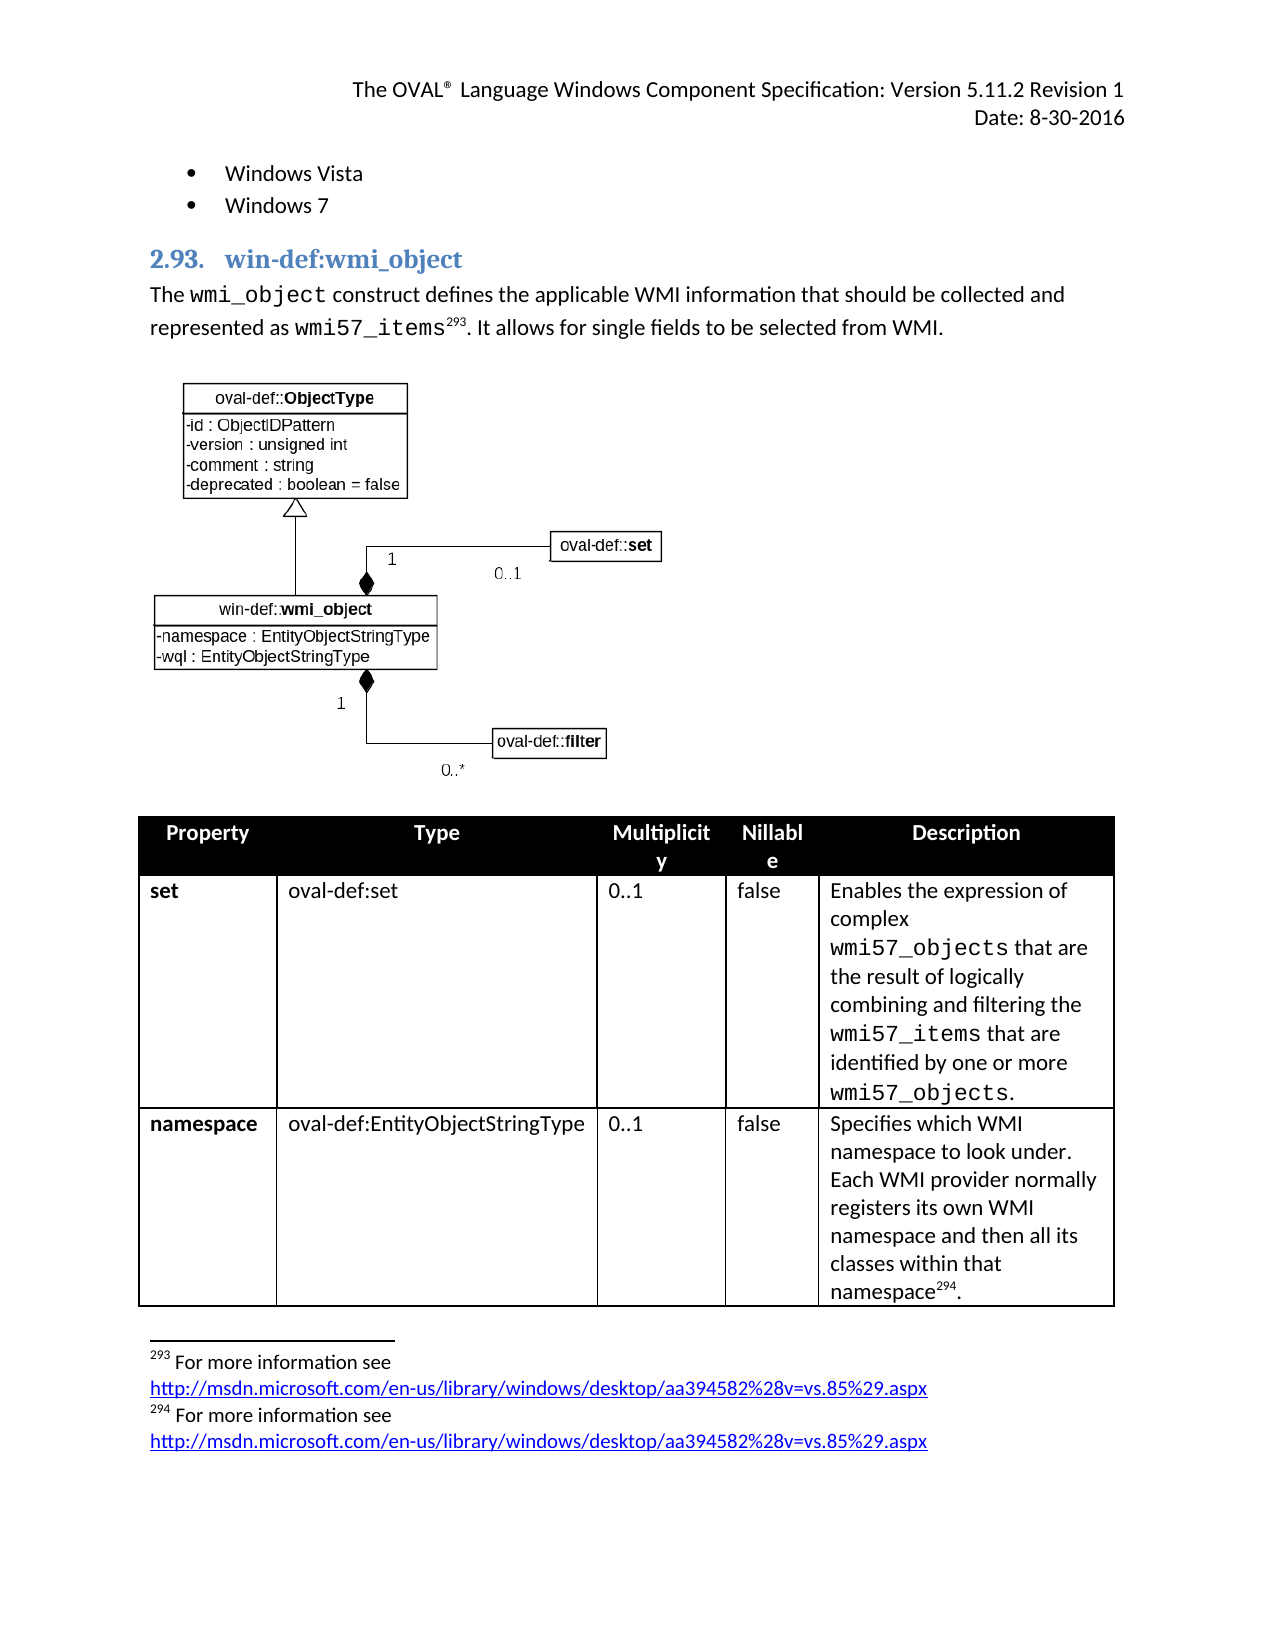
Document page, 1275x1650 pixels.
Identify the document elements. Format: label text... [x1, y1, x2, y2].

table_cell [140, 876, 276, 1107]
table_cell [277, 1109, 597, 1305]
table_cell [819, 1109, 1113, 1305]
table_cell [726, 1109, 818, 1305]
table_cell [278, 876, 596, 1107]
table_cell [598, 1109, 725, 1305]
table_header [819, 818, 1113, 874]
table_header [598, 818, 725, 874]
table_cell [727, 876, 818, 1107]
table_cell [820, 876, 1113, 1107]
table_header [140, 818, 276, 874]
text The wmi_object construct defines the applicable WMI information that should be collected and represented as wmi57_items. It allows for single fields to be selected from WMI. [150, 280, 1125, 342]
subtitle win-def:wmi_object [150, 244, 1125, 275]
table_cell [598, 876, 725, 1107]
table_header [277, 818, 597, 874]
list Windows 7 [187, 191, 1125, 219]
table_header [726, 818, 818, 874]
list Windows Vista [187, 159, 1125, 187]
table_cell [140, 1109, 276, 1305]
